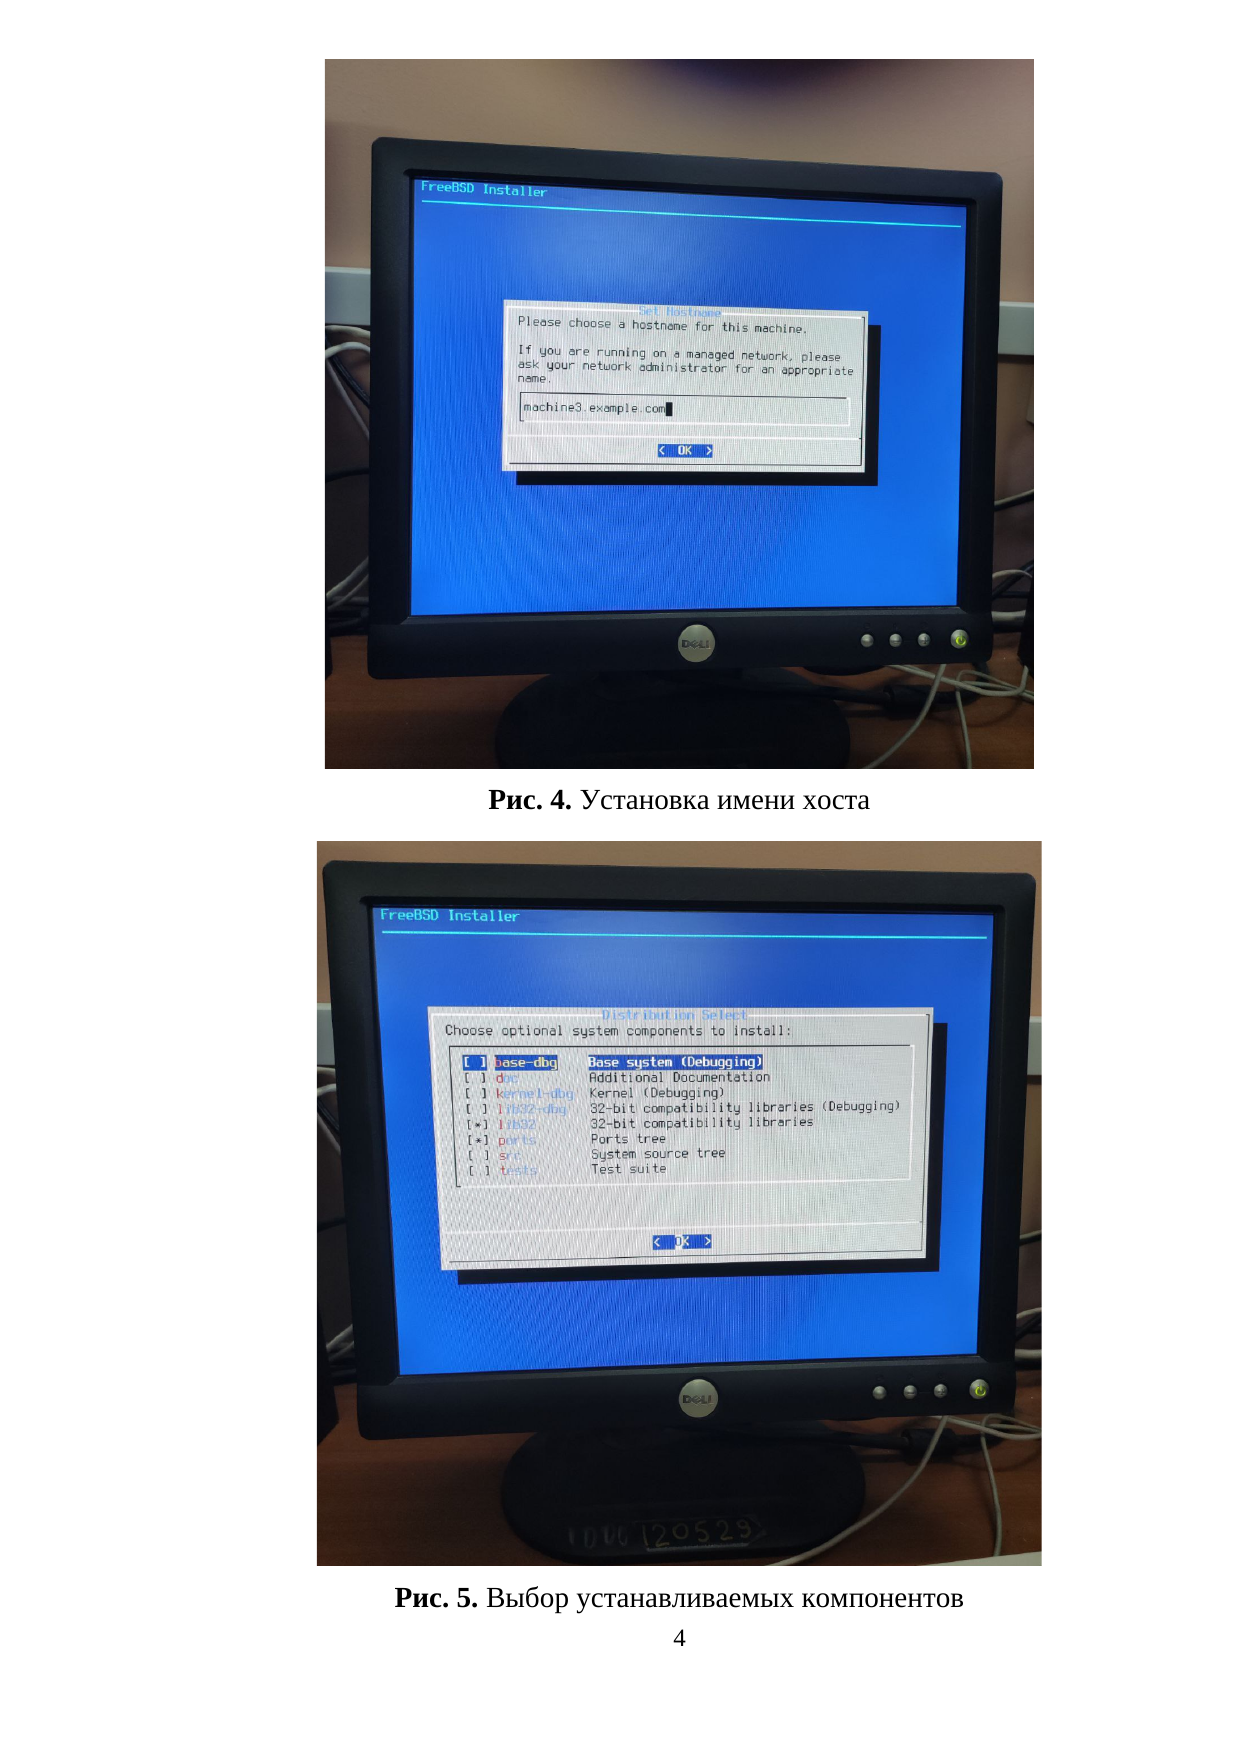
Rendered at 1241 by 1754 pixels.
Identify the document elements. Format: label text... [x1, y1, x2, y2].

text Рис. 5. Выбор устанавливаемых компонентов [177, 1580, 1181, 1614]
picture [316, 841, 1042, 1566]
picture [324, 59, 1034, 769]
text Рис. 4. Установка имени хоста [177, 782, 1181, 816]
